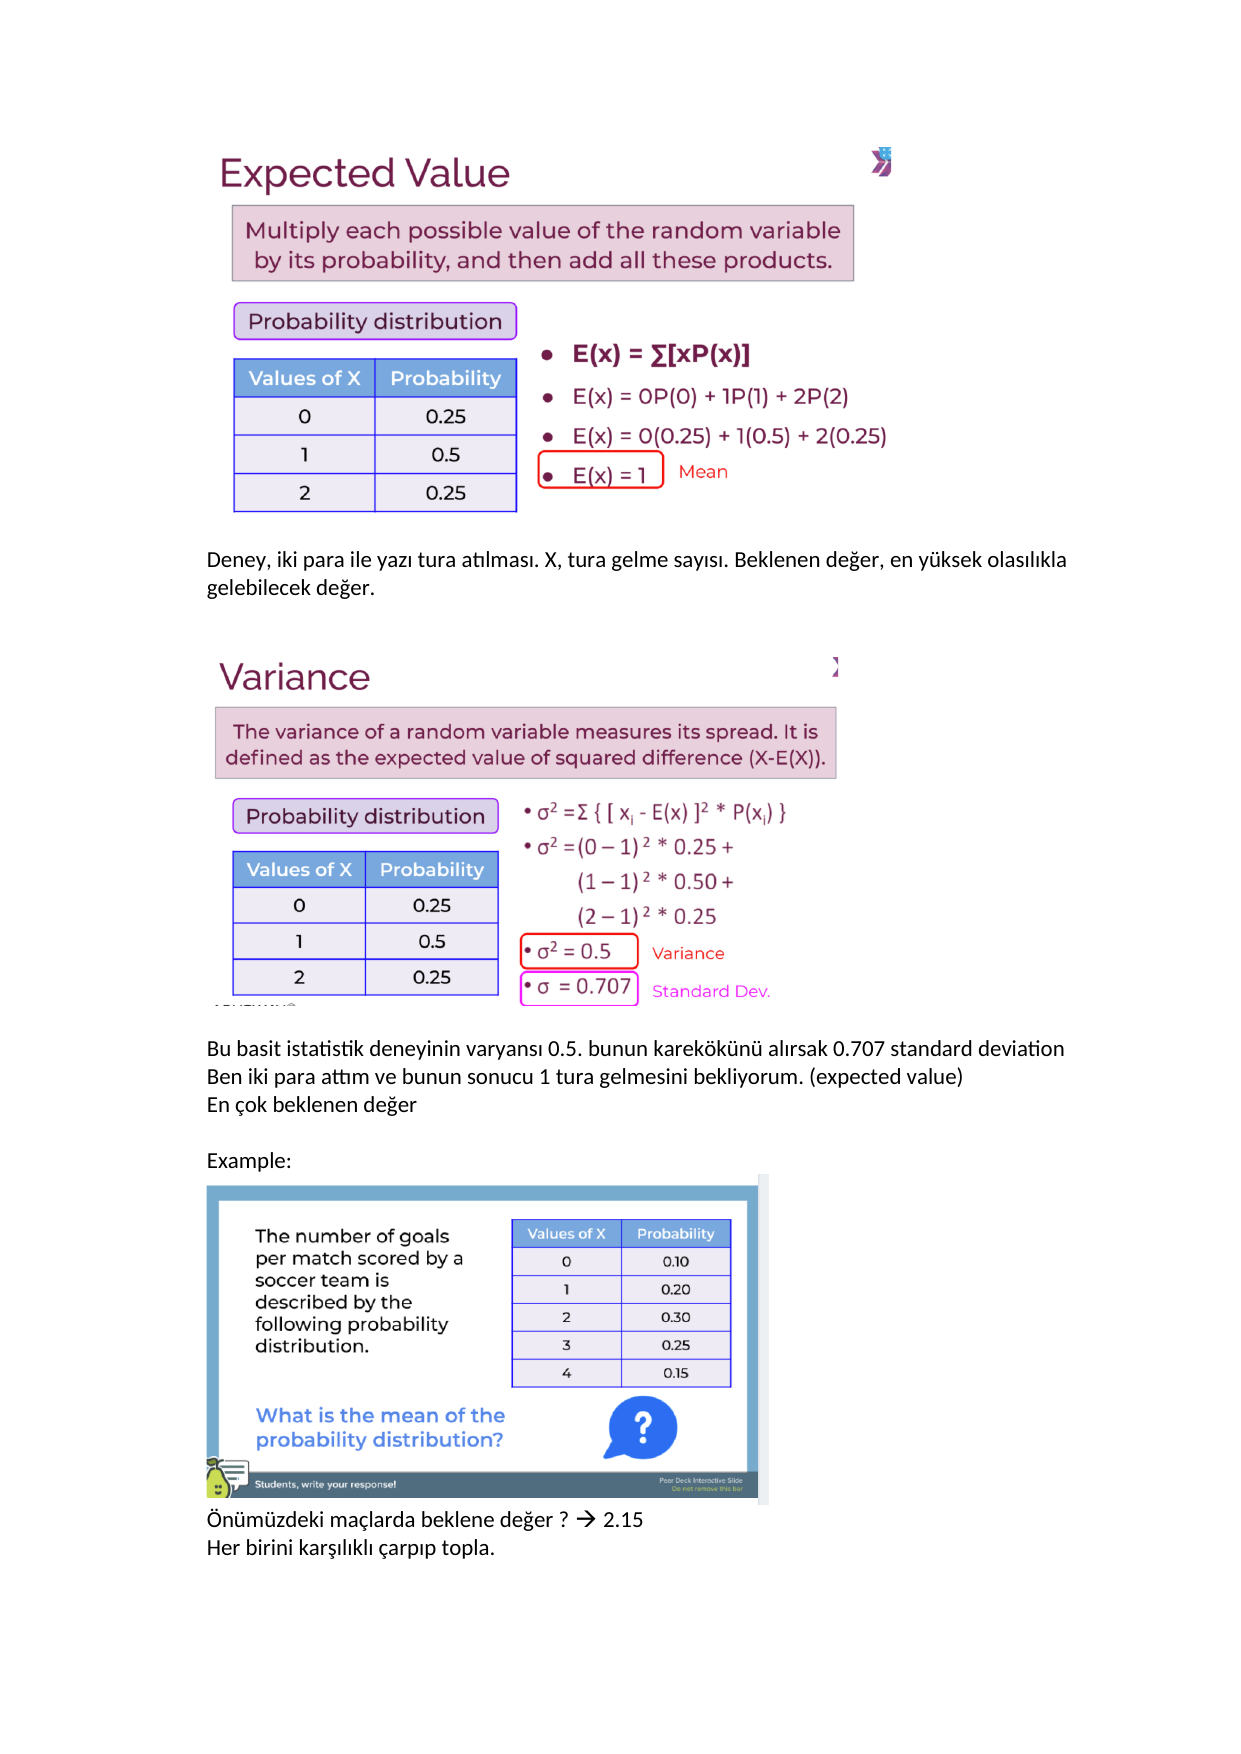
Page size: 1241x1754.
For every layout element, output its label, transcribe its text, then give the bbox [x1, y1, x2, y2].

text Deney, iki para ile yazı tura atılması. X, tura gelme sayısı. Beklenen değer, en yüksek olasılıkla gelebilecek değer. [207, 546, 1093, 602]
text En çok beklenen değer [207, 1090, 1093, 1118]
text Önümüzdeki maçlarda beklene değer ? 2.15 [207, 1505, 1093, 1533]
text Example: [207, 1146, 1093, 1174]
text Bu basit istatistik deneyinin varyansı 0.5. bunun karekökünü alırsak 0.707 standard deviation [207, 1034, 1093, 1062]
text Ben iki para attım ve bunun sonucu 1 tura gelmesini bekliyorum. (expected value) [207, 1062, 1093, 1090]
text Her birini karşılıklı çarpıp topla. [207, 1533, 1093, 1561]
picture [206, 1174, 769, 1505]
picture [206, 147, 892, 518]
picture [206, 657, 839, 1006]
